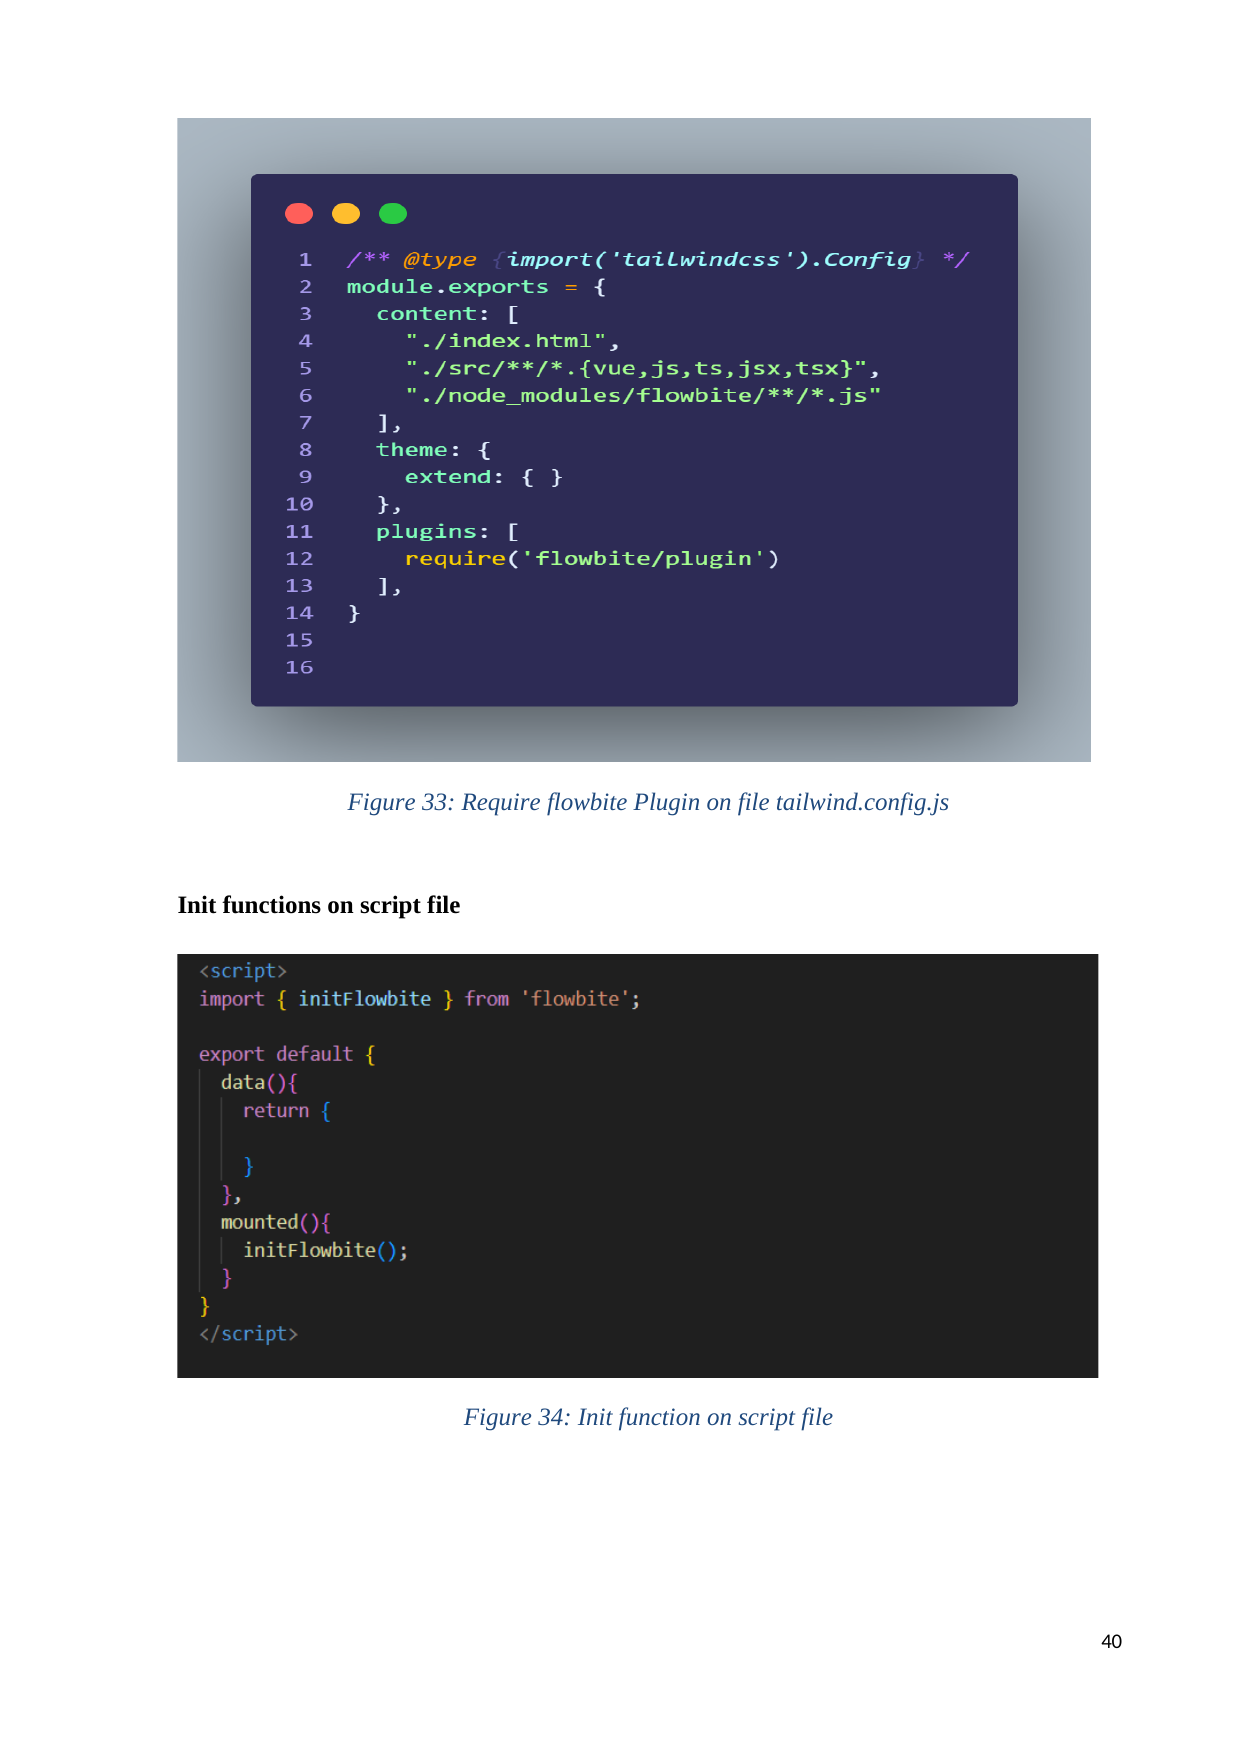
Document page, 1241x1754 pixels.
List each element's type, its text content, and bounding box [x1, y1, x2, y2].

picture [177, 954, 1099, 1378]
text Figure 33: Require flowbite Plugin on file tailwind.config.js [177, 787, 1122, 816]
text Figure 34: Init function on script file [177, 1402, 1122, 1431]
picture [177, 118, 1091, 762]
text Init functions on script file [177, 890, 1122, 919]
